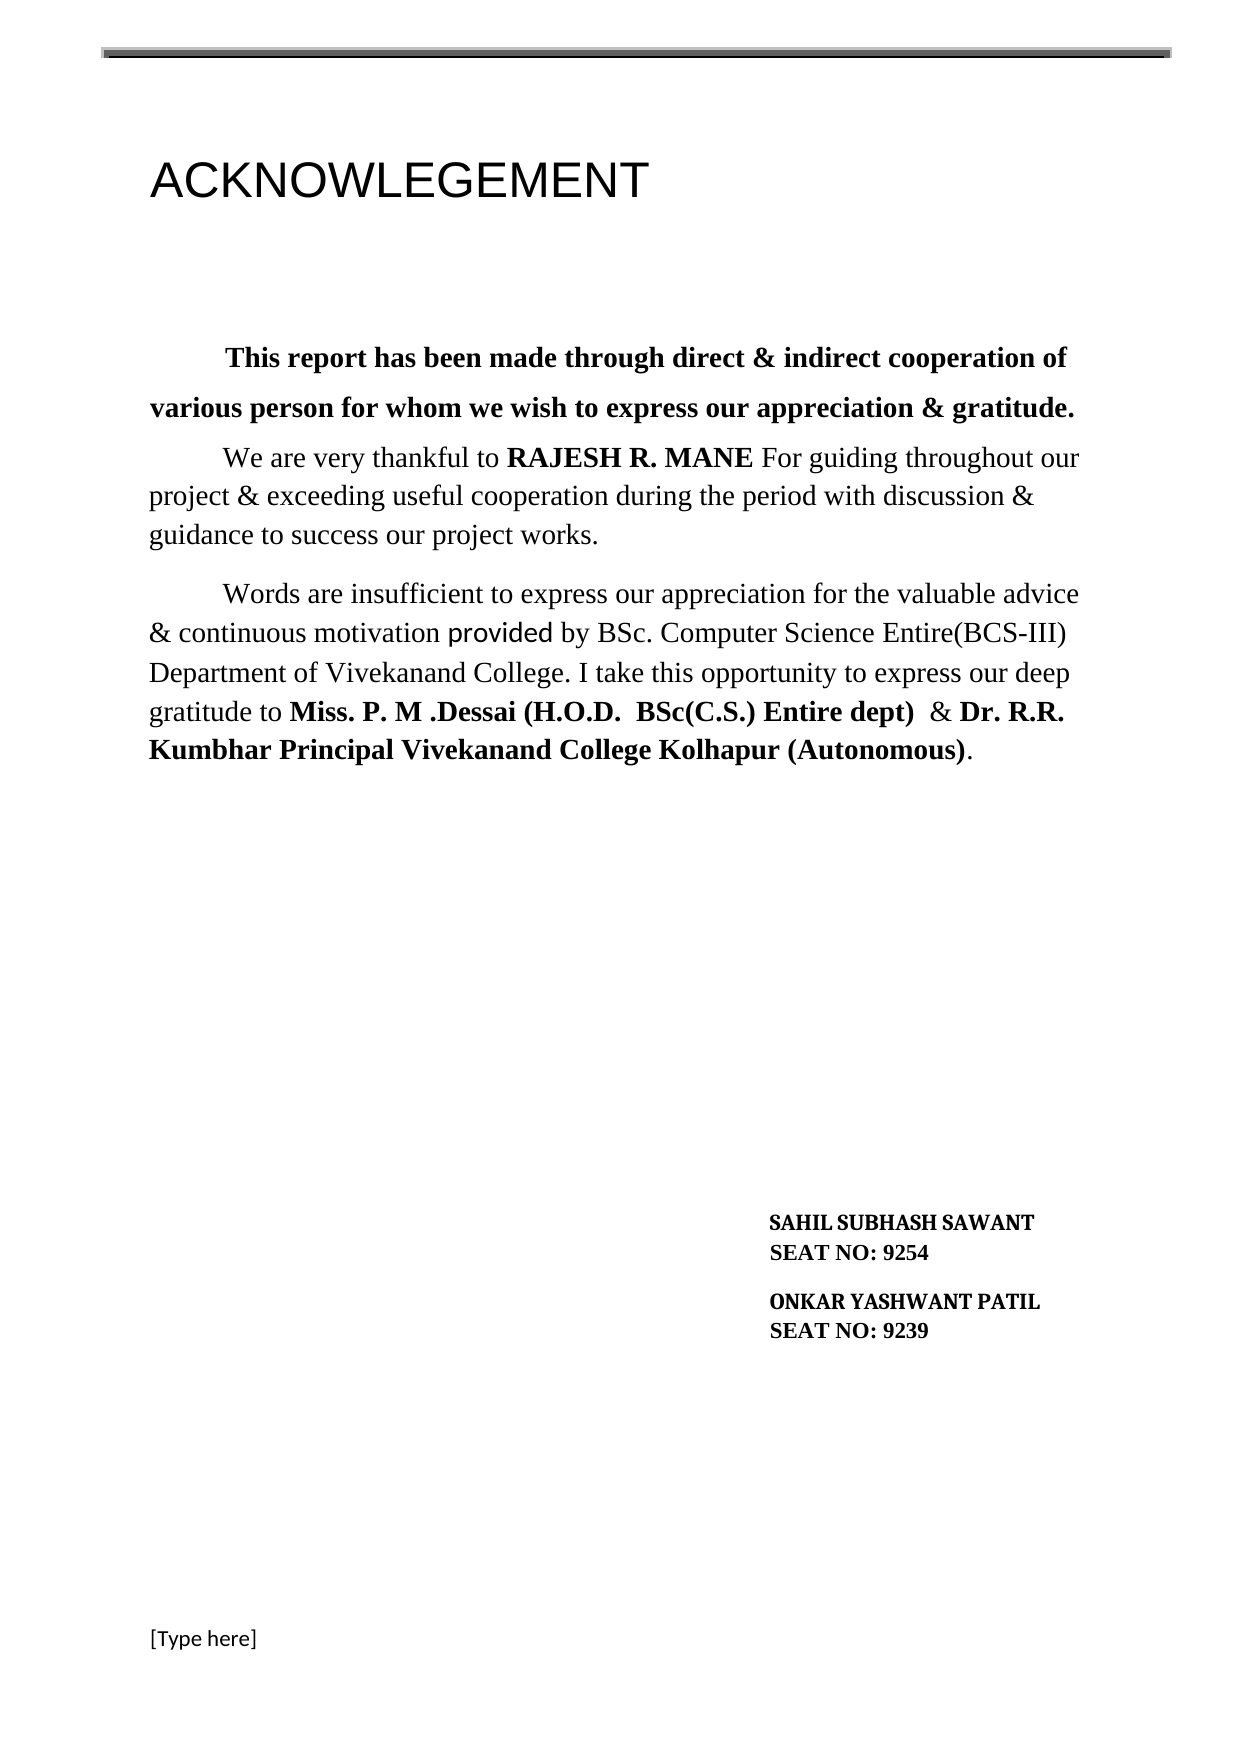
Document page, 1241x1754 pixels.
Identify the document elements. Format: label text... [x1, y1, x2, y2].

text This report has been made through direct & indirect cooperation of various person for whom we wish to express our appreciation & gratitude. [150, 340, 1090, 423]
text ONKAR YASHWANT PATIL SEAT NO: 9239 [769, 1289, 1090, 1344]
text Words are insufficient to express our appreciation for the valuable advice & continuous motivation provided by BSc. Computer Science Entire(BCS-III) Department of Vivekanand College. I take this opportunity to express our deep gratitude to Miss. P. M .Dessai (H.O.D. BSc(C.S.) Entire dept) & Dr. R.R. Kumbhar Principal Vivekanand College Kolhapur (Autonomous). [148, 576, 1090, 766]
subtitle ACKNOWLEGEMENT [150, 150, 1090, 207]
text SAHIL SUBHASH SAWANT SEAT NO: 9254 [769, 1210, 1090, 1265]
text We are very thankful to RAJESH R. MANE For guiding throughout our project & exceeding useful cooperation during the period with discussion & guidance to success our project works. [148, 440, 1090, 550]
